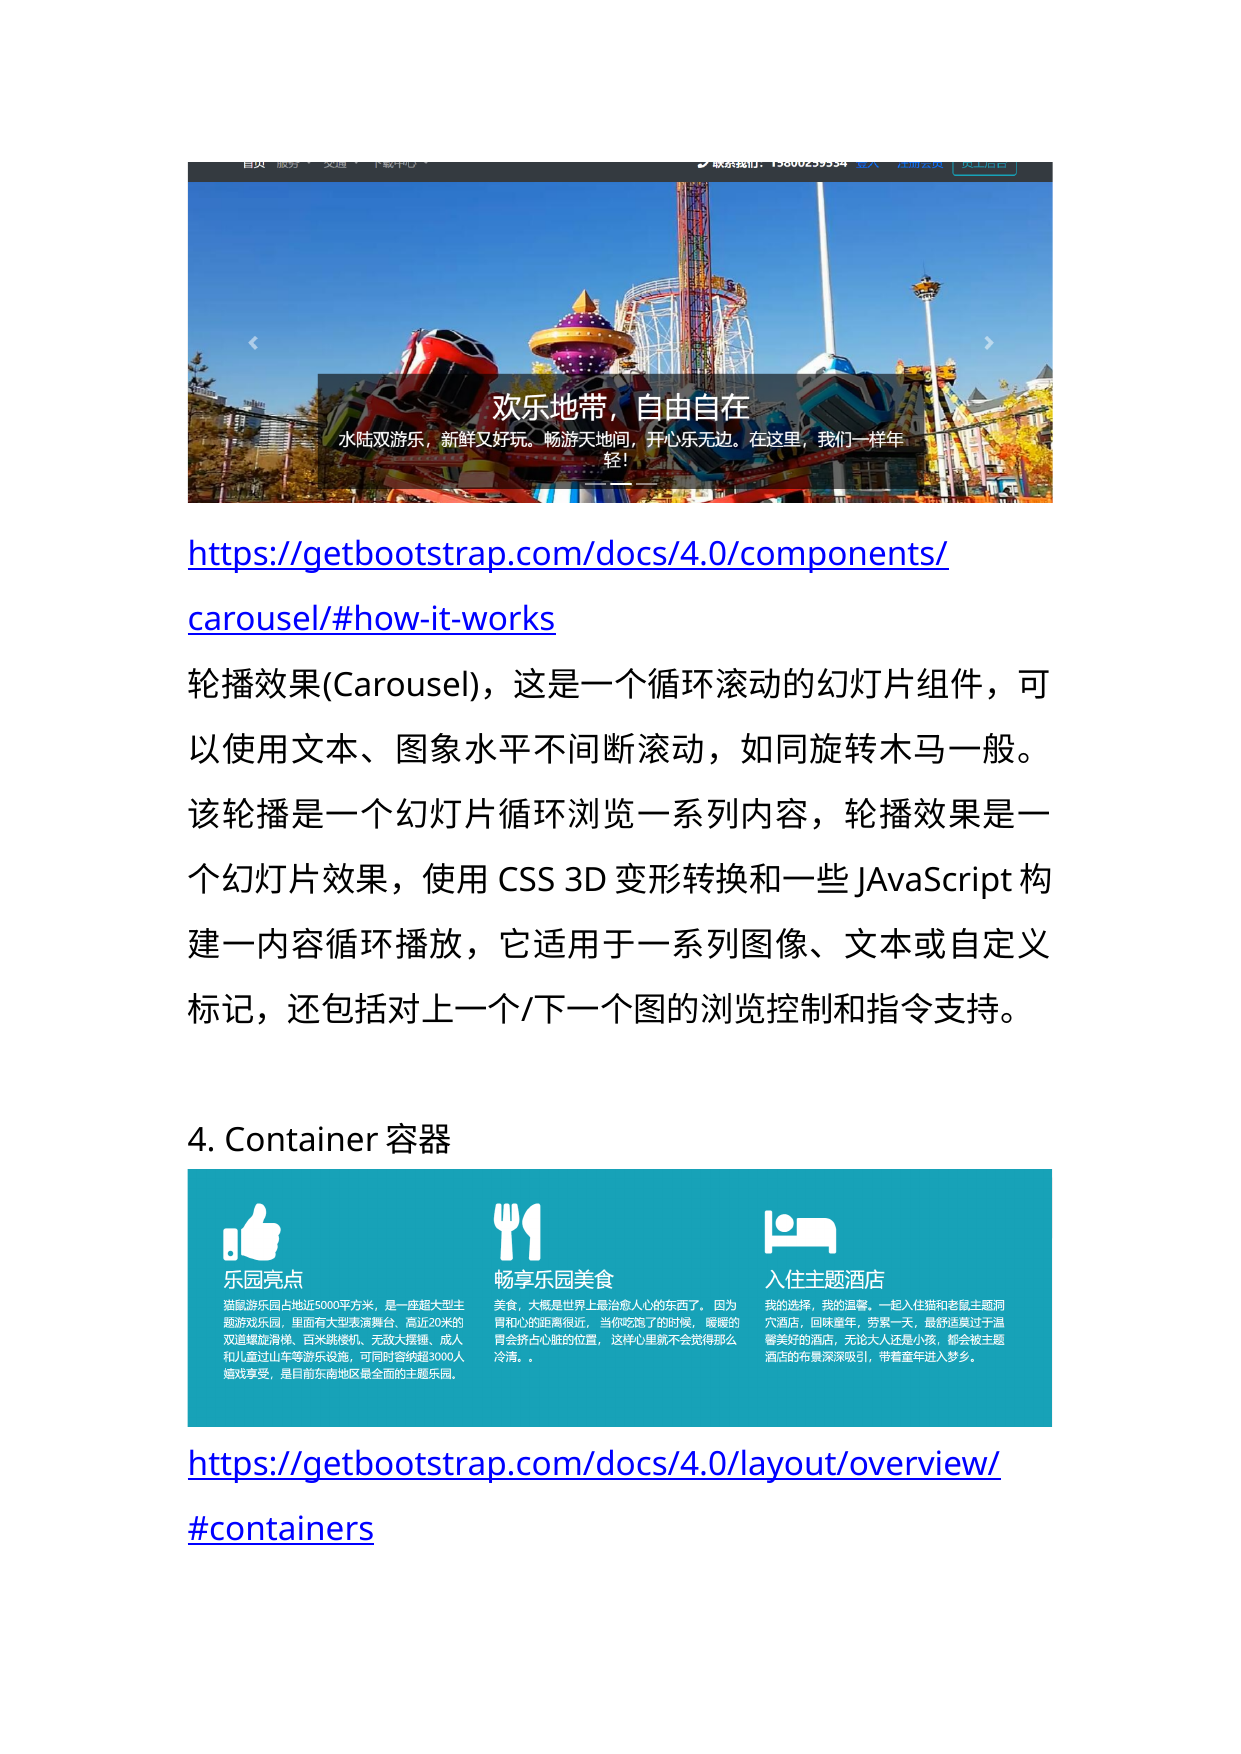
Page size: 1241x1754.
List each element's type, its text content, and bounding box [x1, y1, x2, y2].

text https://getbootstrap.com/docs/4.0/components/carousel/#how-it-works [187, 519, 1053, 649]
picture [187, 162, 1053, 503]
text 4. Container容器 [187, 1104, 1053, 1169]
picture [187, 1169, 1053, 1427]
text https://getbootstrap.com/docs/4.0/layout/overview/#containers [187, 1429, 1053, 1559]
text 轮播效果(Carousel)，这是一个循环滚动的幻灯片组件，可以使用文本、图象水平不间断滚动，如同旋转木马一般。该轮播是一个幻灯片循环浏览一系列内容，轮播效果是一个幻灯片效果，使用CSS 3D变形转换和一些JAvaScript构建一内容循环播放，它适用于一系列图像、文本或自定义标记，还包括对上一个/下一个图的浏览控制和指令支持。 [187, 649, 1053, 1039]
